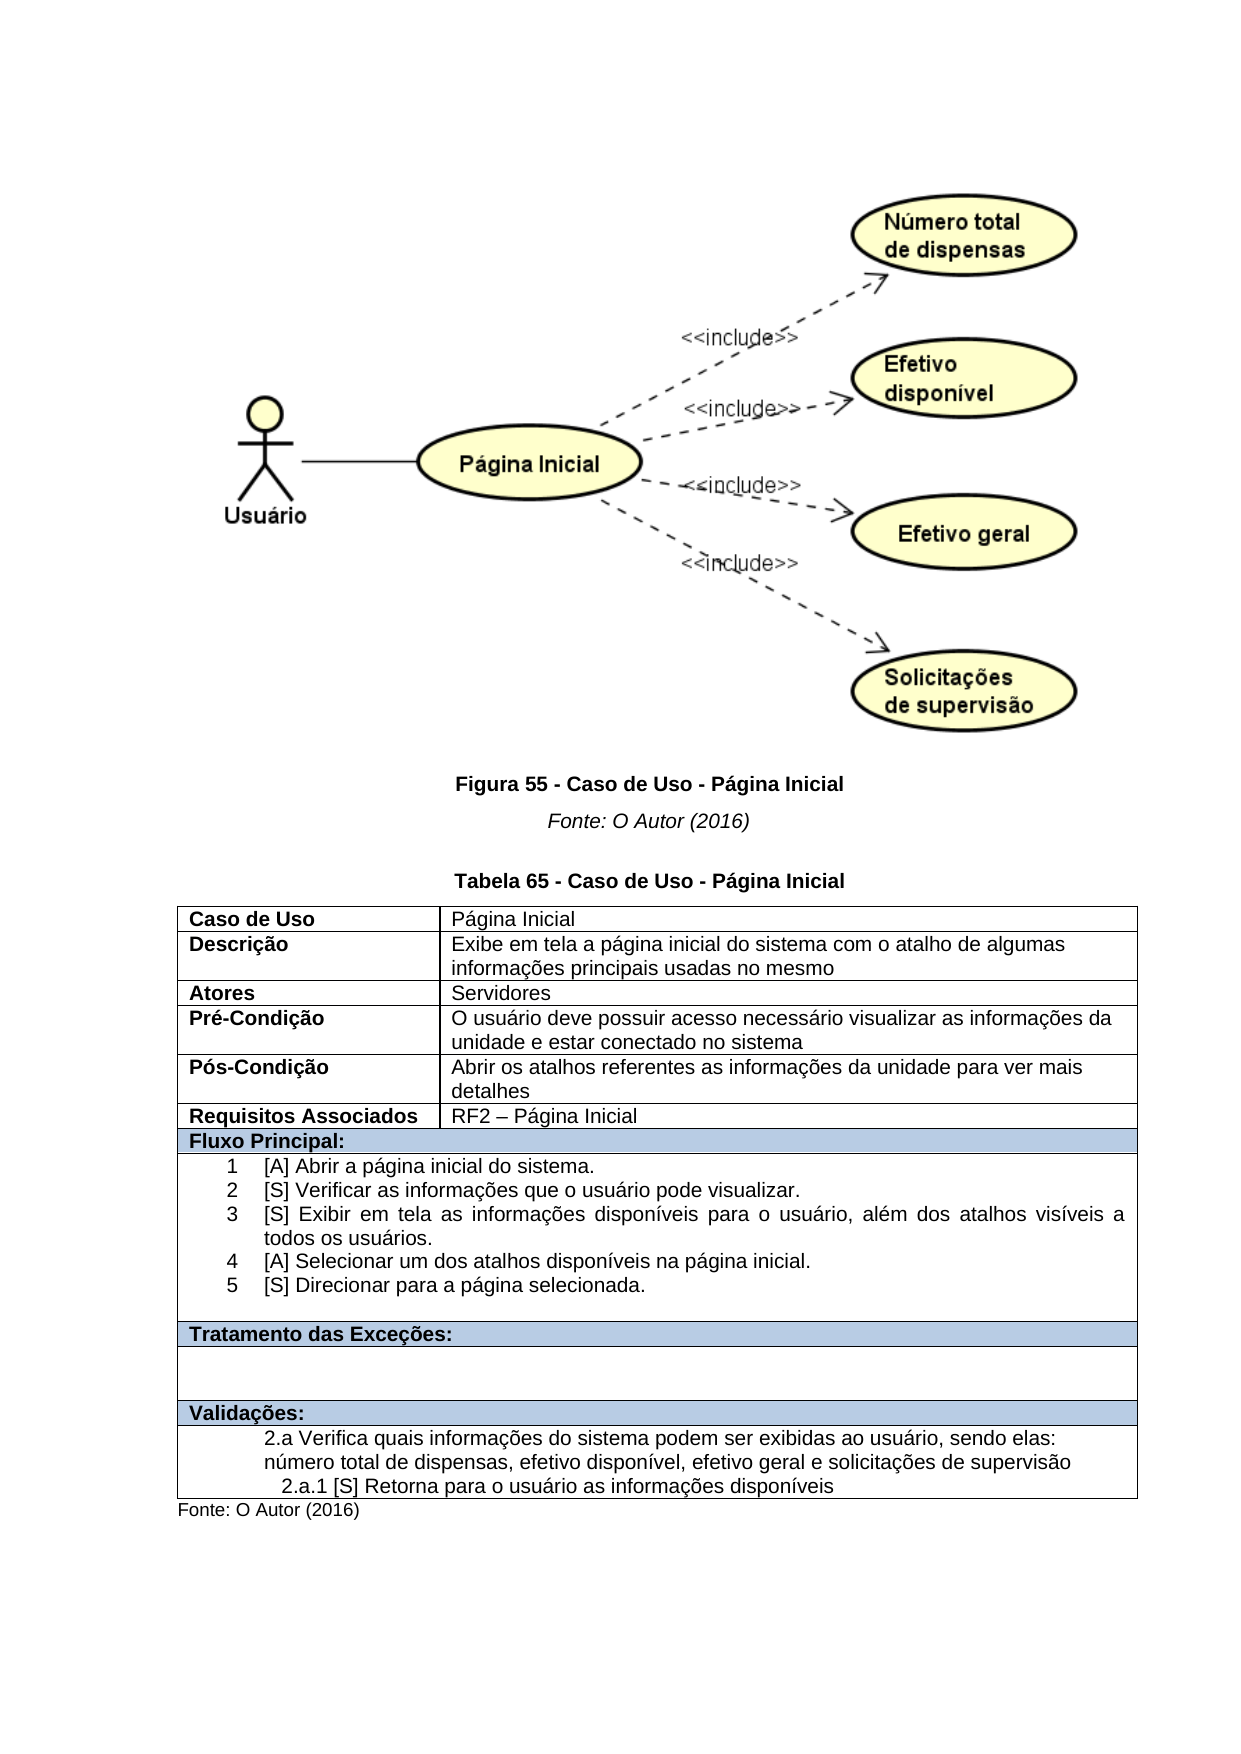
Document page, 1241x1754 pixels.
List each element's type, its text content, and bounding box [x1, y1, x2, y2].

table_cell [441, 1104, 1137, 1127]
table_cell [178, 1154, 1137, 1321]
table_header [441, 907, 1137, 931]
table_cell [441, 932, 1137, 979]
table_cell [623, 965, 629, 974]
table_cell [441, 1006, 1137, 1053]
text Figura 55 - Caso de Uso - Página Inicial [177, 772, 1122, 796]
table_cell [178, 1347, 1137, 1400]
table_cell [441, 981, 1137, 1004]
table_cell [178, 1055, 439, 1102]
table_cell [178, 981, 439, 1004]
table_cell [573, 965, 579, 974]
picture [206, 177, 1093, 748]
text Tabela 65 - Caso de Uso - Página Inicial [177, 869, 1122, 893]
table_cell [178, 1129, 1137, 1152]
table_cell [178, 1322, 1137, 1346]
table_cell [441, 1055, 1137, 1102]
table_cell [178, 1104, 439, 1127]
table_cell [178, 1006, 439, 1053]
text Fonte: O Autor (2016) [177, 1499, 1157, 1520]
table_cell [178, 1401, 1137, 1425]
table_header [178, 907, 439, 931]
text Fonte: O Autor (2016) [177, 809, 1122, 833]
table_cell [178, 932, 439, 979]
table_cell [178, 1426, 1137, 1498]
